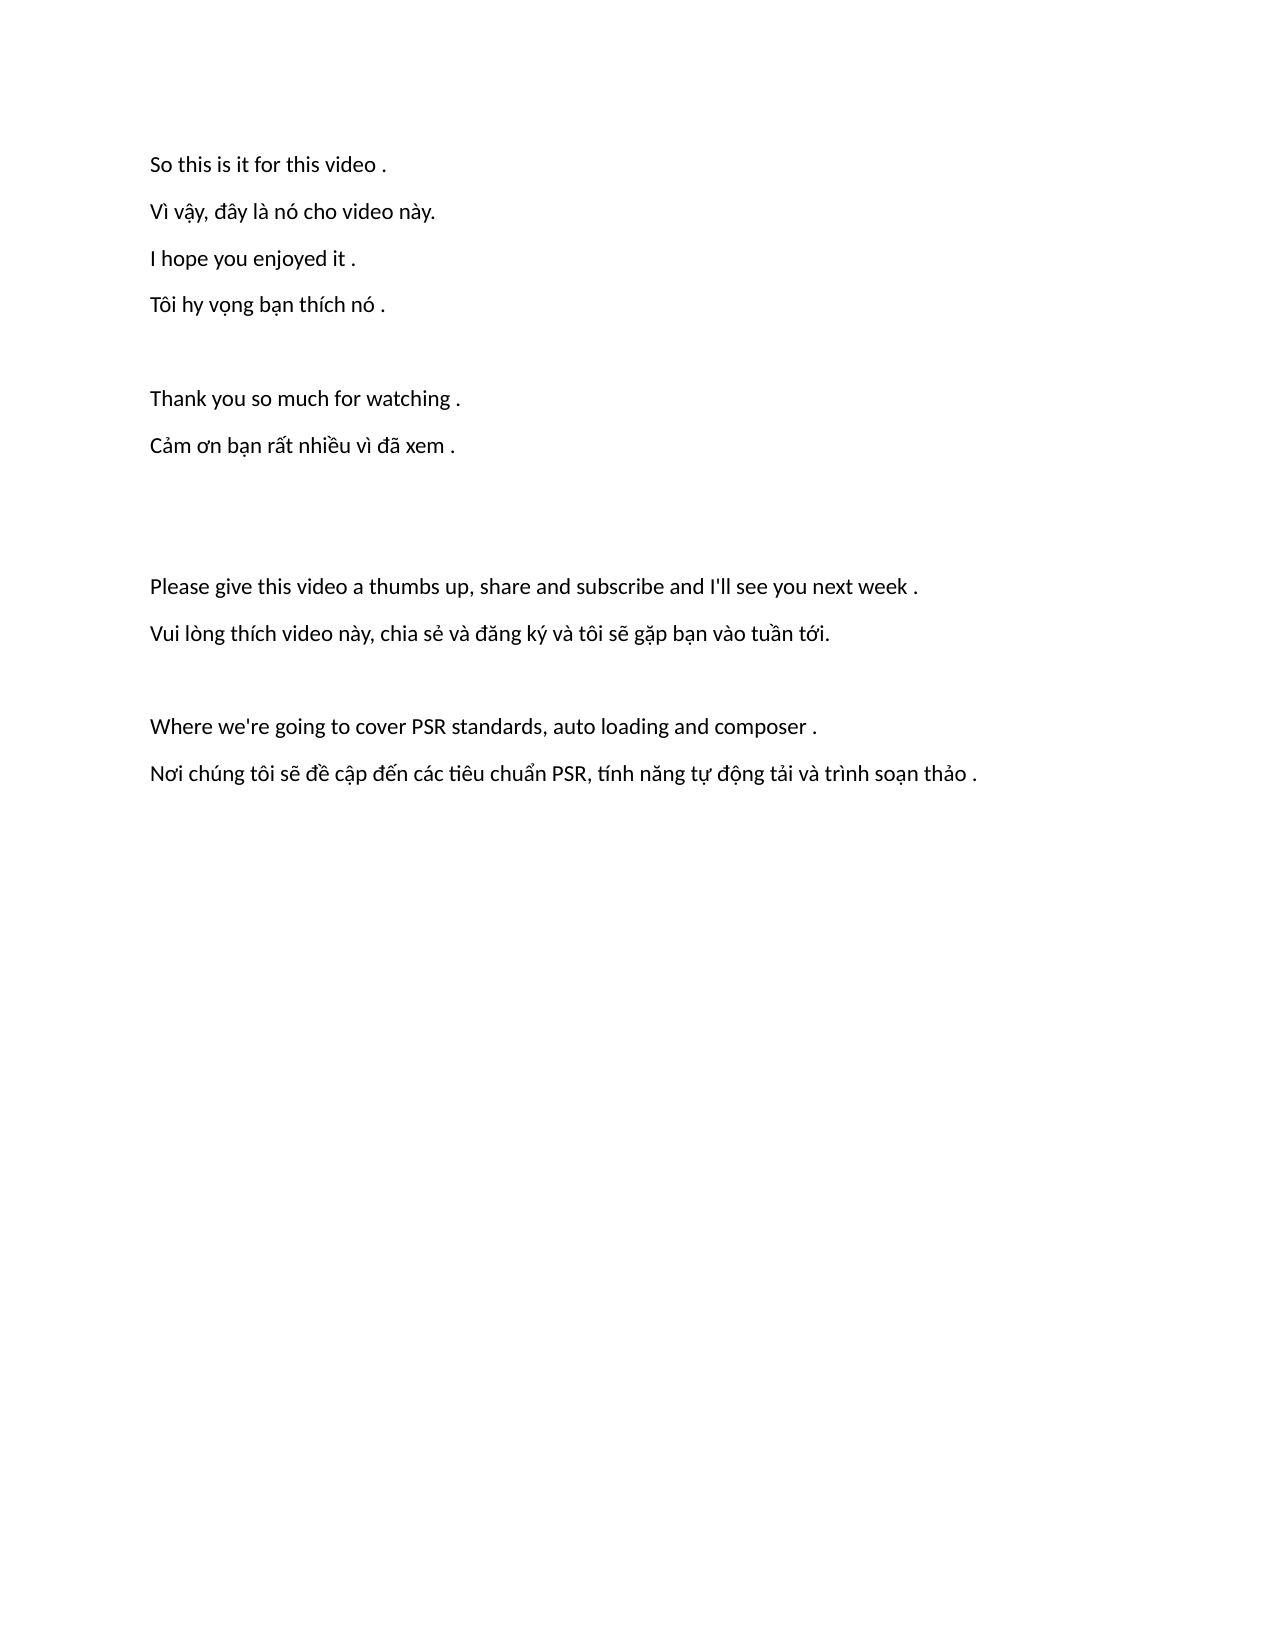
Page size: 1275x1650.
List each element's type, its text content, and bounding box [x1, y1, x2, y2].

text Please give this video a thumbs up, share and subscribe and I'll see you next week . [150, 572, 1125, 600]
text Nơi chúng tôi sẽ đề cập đến các tiêu chuẩn PSR, tính năng tự động tải và trình soạn thảo . [150, 759, 1125, 787]
text So this is it for this video . [150, 150, 1125, 178]
text Where we're going to cover PSR standards, auto loading and composer . [150, 712, 1125, 741]
text Vì vậy, đây là nó cho video này. [150, 197, 1125, 225]
text Thank you so much for watching . [150, 384, 1125, 412]
text I hope you enjoyed it . [150, 244, 1125, 272]
text Cảm ơn bạn rất nhiều vì đã xem . [150, 431, 1125, 459]
text Tôi hy vọng bạn thích nó . [150, 291, 1125, 319]
text Vui lòng thích video này, chia sẻ và đăng ký và tôi sẽ gặp bạn vào tuần tới. [150, 619, 1125, 647]
